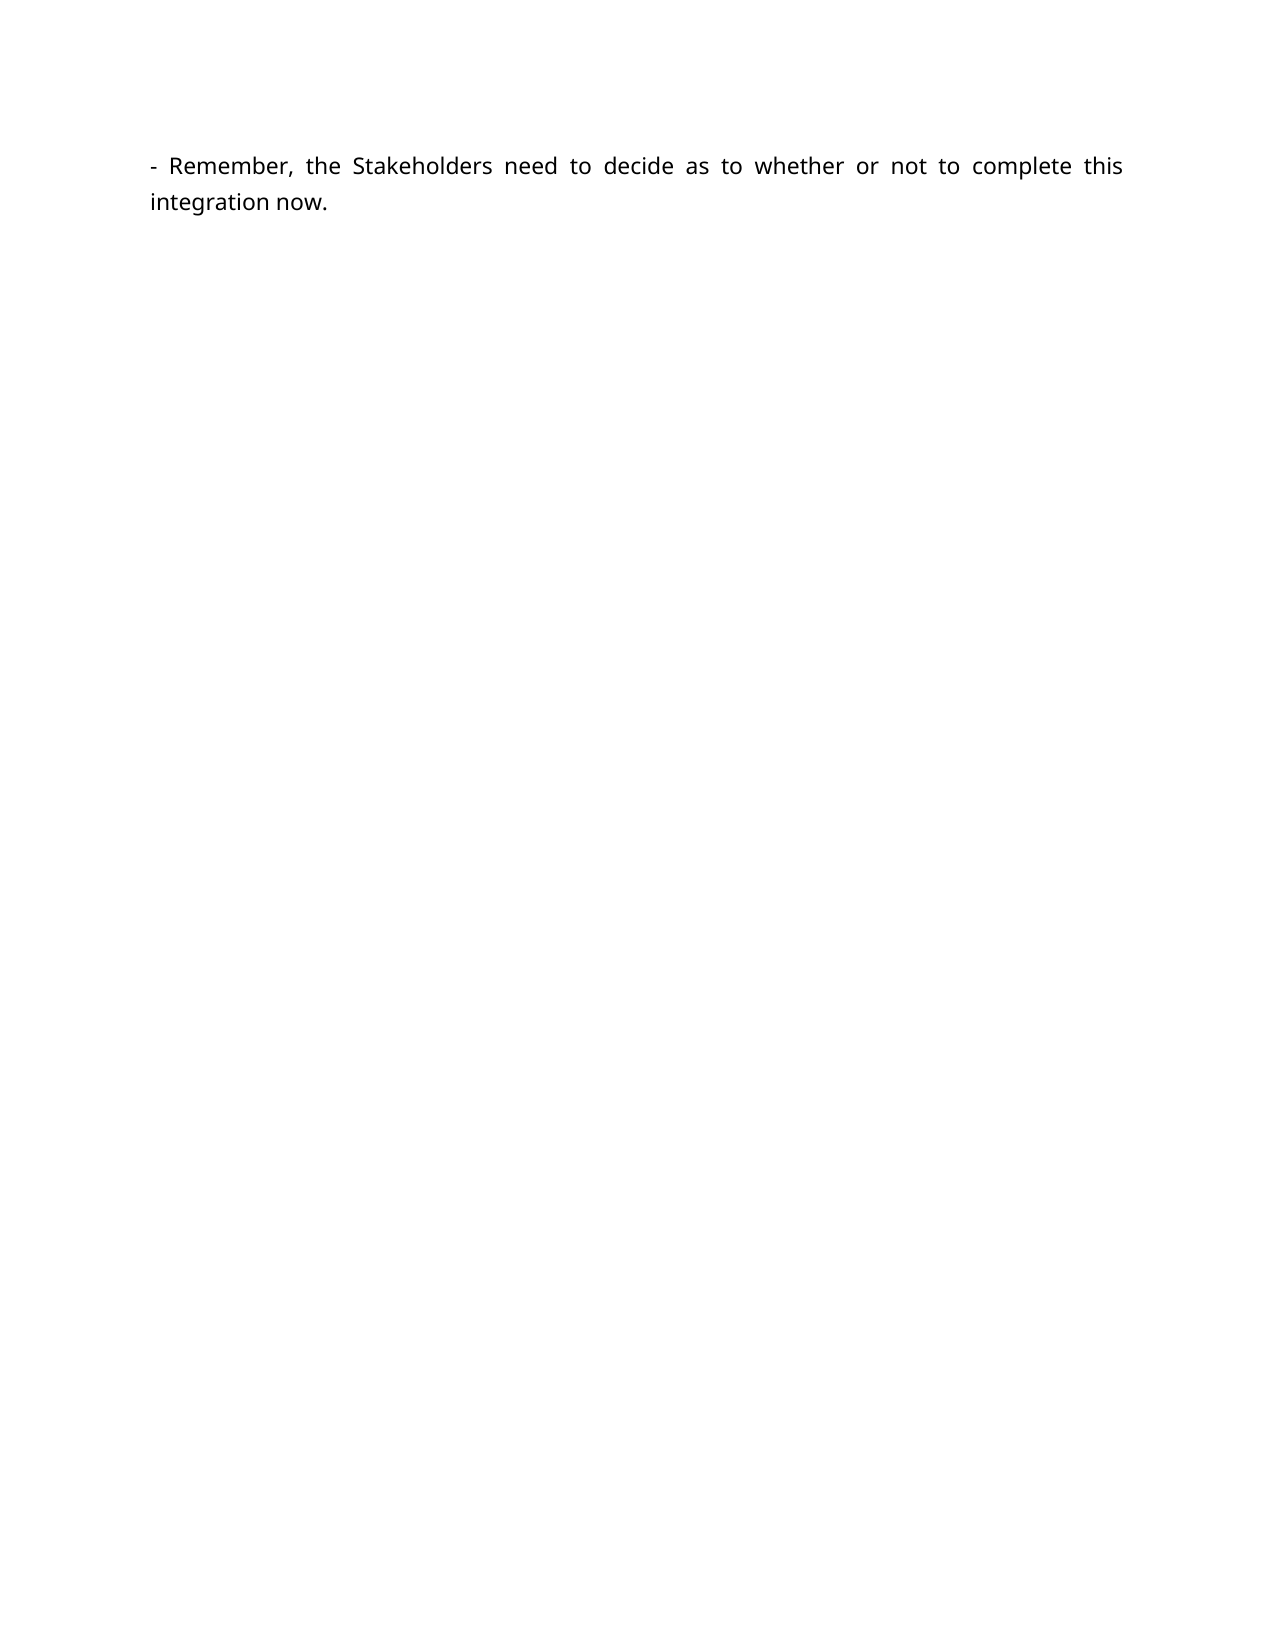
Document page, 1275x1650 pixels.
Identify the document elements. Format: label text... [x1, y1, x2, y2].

text - Remember, the Stakeholders need to decide as to whether or not to complete this integration now. [150, 150, 1125, 217]
